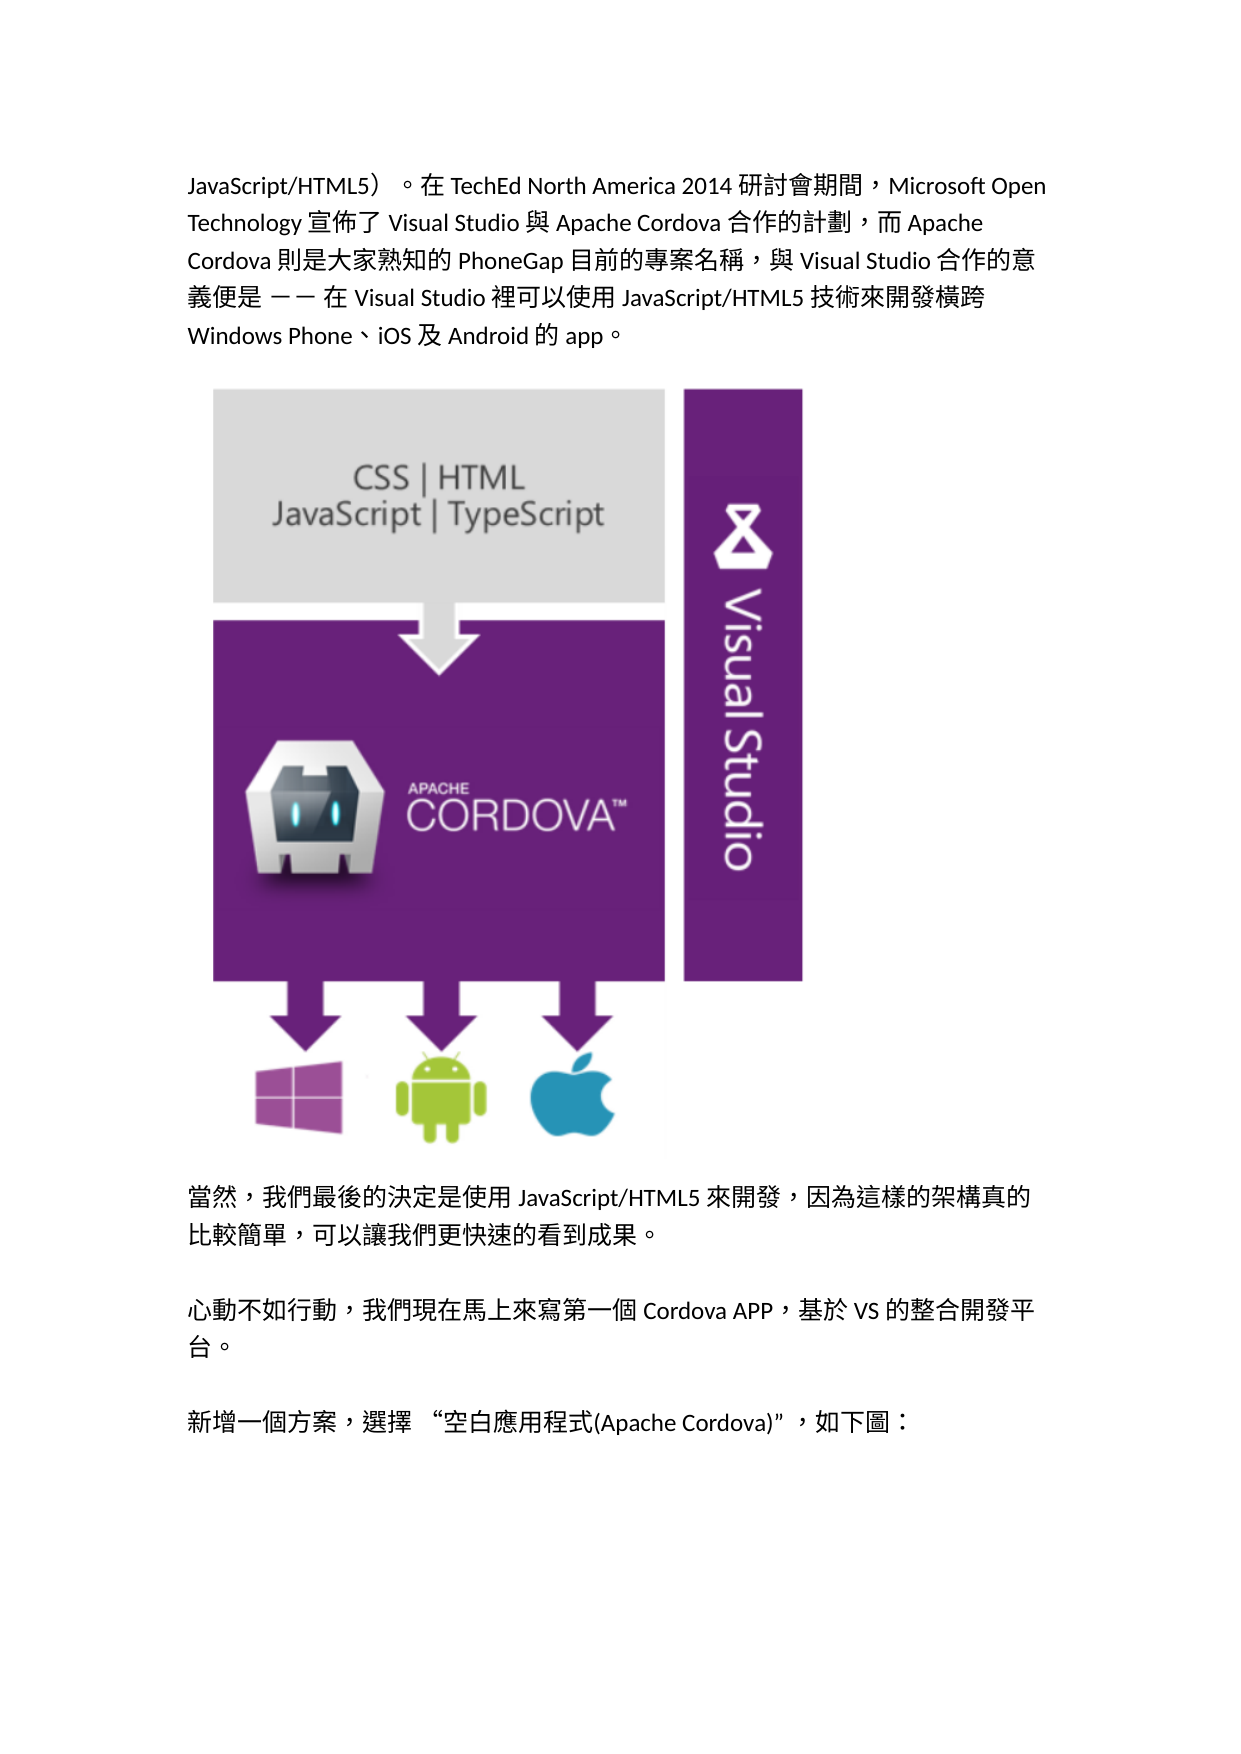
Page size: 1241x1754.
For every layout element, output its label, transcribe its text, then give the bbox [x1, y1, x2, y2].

picture [187, 370, 835, 1159]
text 心動不如行動，我們現在馬上來寫第一個 Cordova APP，基於 VS 的整合開發平台。 [187, 1289, 1053, 1364]
text 當然，我們最後的決定是使用 JavaScript/HTML5 來開發，因為這樣的架構真的比較簡單，可以讓我們更快速的看到成果。 [187, 1177, 1053, 1252]
text 新增一個方案，選擇 “空白應用程式(Apache Cordova)” ，如下圖： [187, 1402, 1053, 1439]
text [187, 164, 1053, 352]
